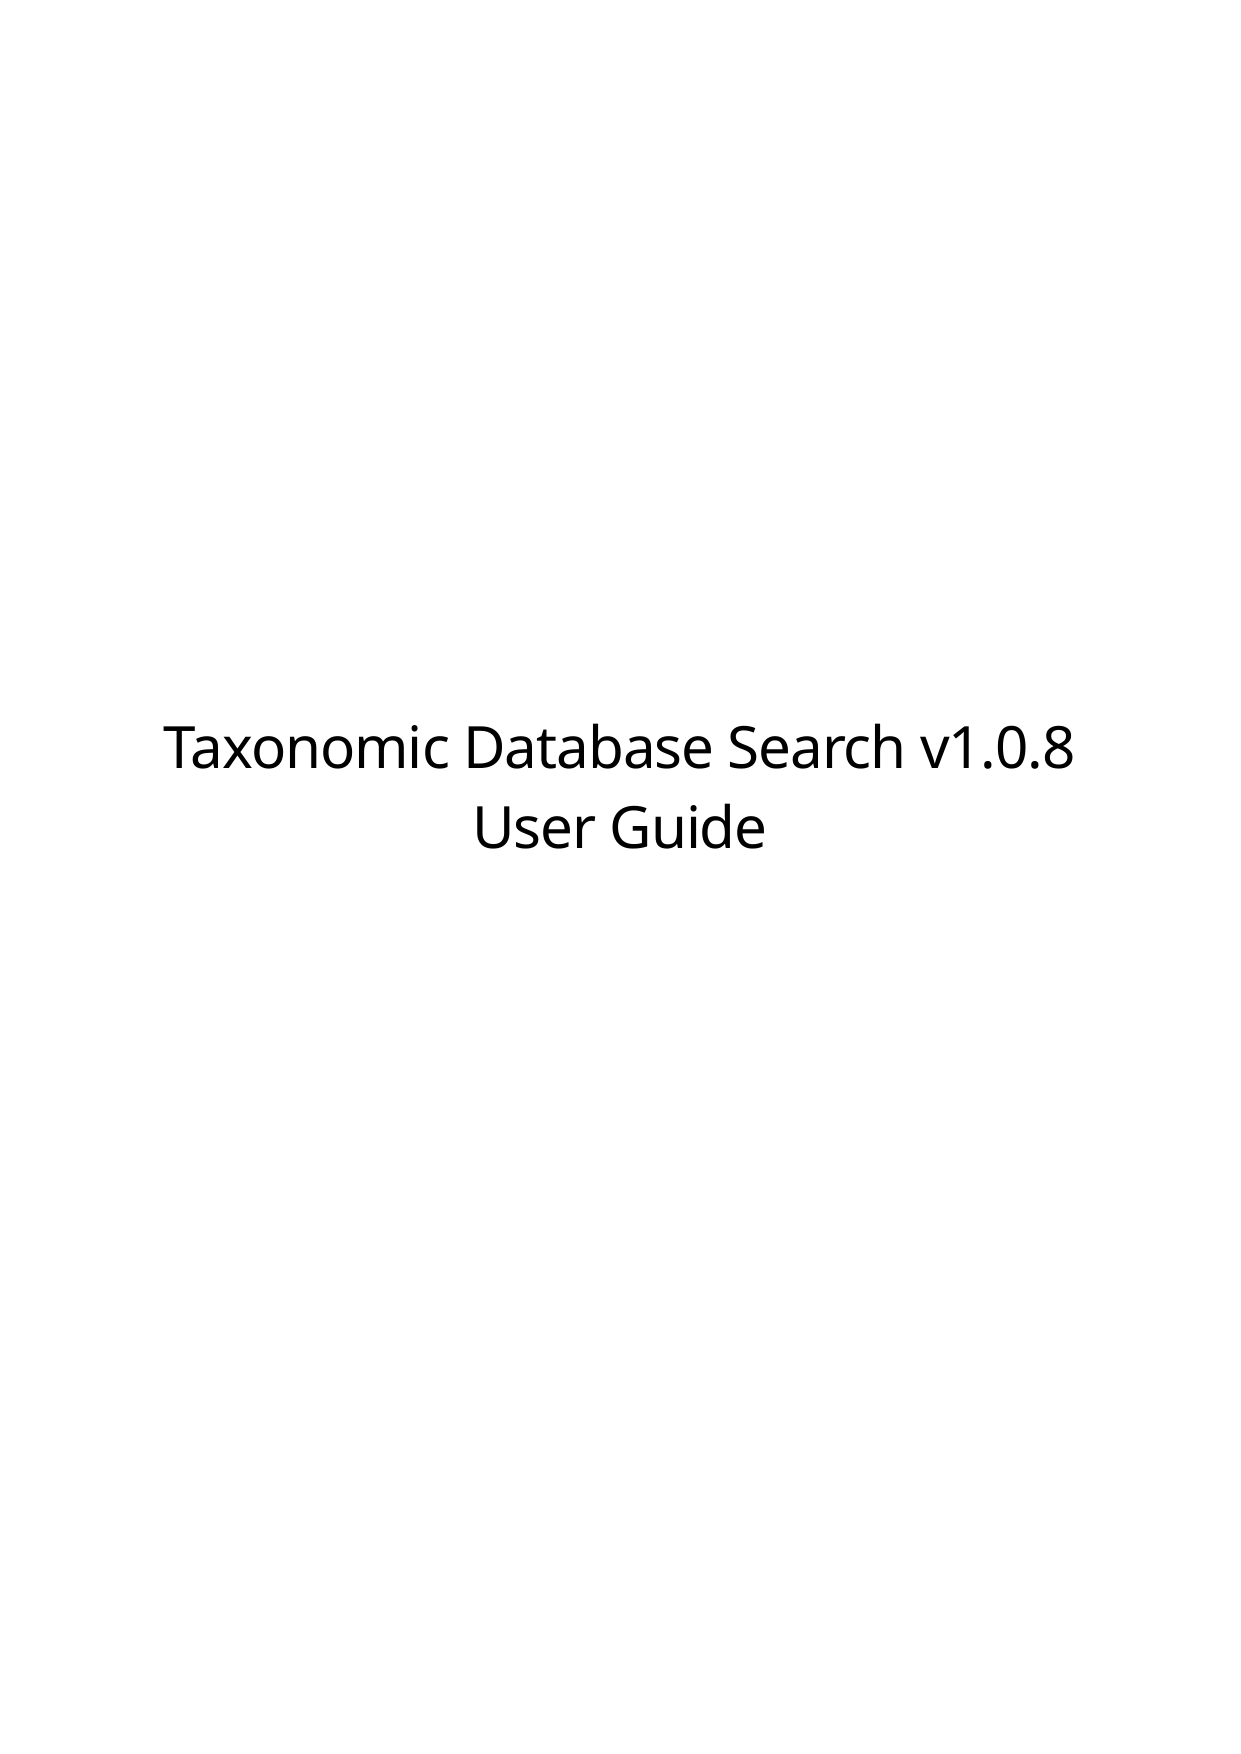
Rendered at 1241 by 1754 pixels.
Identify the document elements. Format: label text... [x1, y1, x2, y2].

title Taxonomic Database Search v1.0.8 [150, 706, 1090, 786]
title User Guide [150, 786, 1090, 865]
